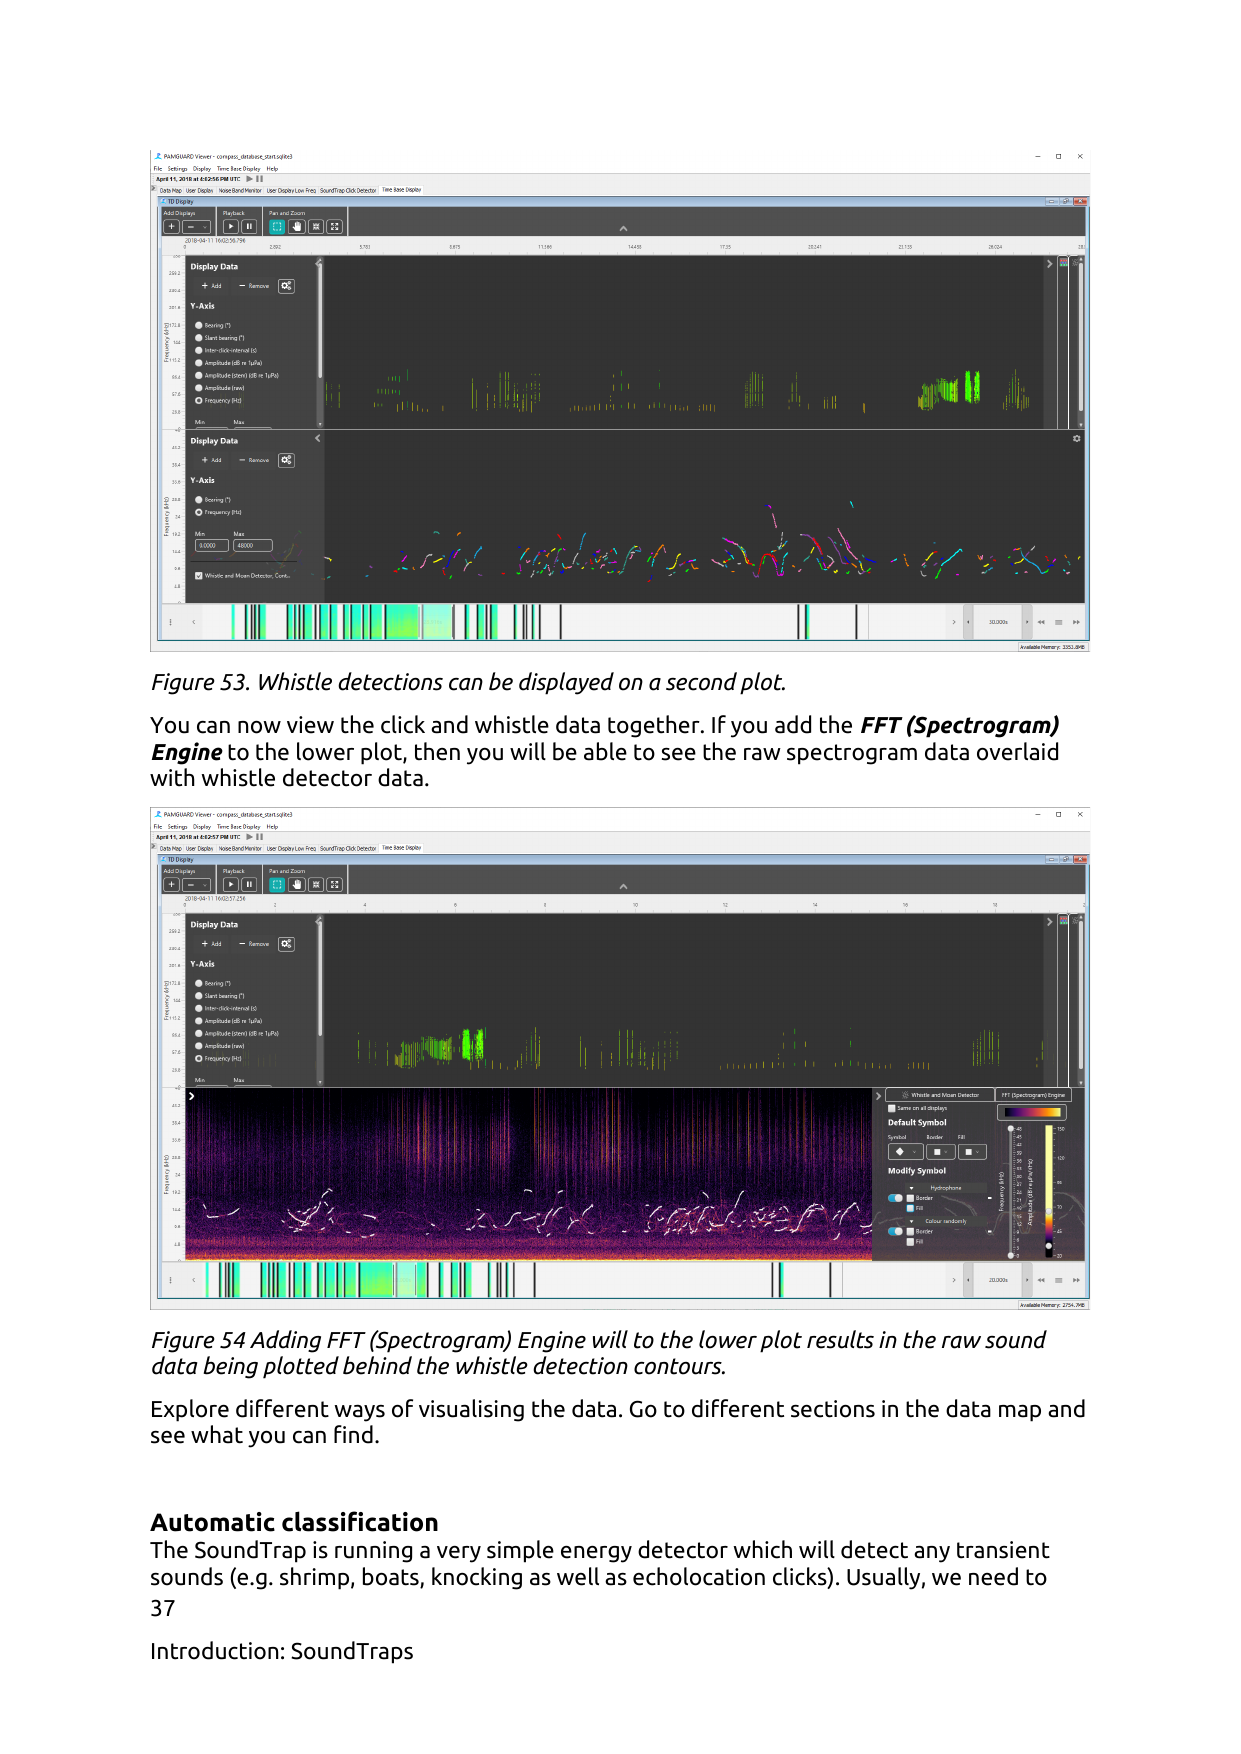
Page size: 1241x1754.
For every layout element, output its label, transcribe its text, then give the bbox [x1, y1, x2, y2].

text Figure 53. Whistle detections can be displayed on a second plot. [150, 669, 1090, 695]
picture [150, 807, 1091, 1310]
picture [150, 150, 1091, 652]
subtitle Automatic classification [150, 1508, 1090, 1537]
text You can now view the click and whistle data together. If you add the FFT (Spectrogram) Engine to the lower plot, then you will be able to see the raw spectrogram data overlaid with whistle detector data. [150, 712, 1090, 791]
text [150, 1537, 1090, 1589]
text Explore different ways of visualising the data. Go to different sections in the data map and see what you can find. [150, 1395, 1090, 1448]
text Figure 54 Adding FFT (Spectrogram) Engine will to the lower plot results in the raw sound data being plotted behind the whistle detection contours. [150, 1326, 1090, 1379]
